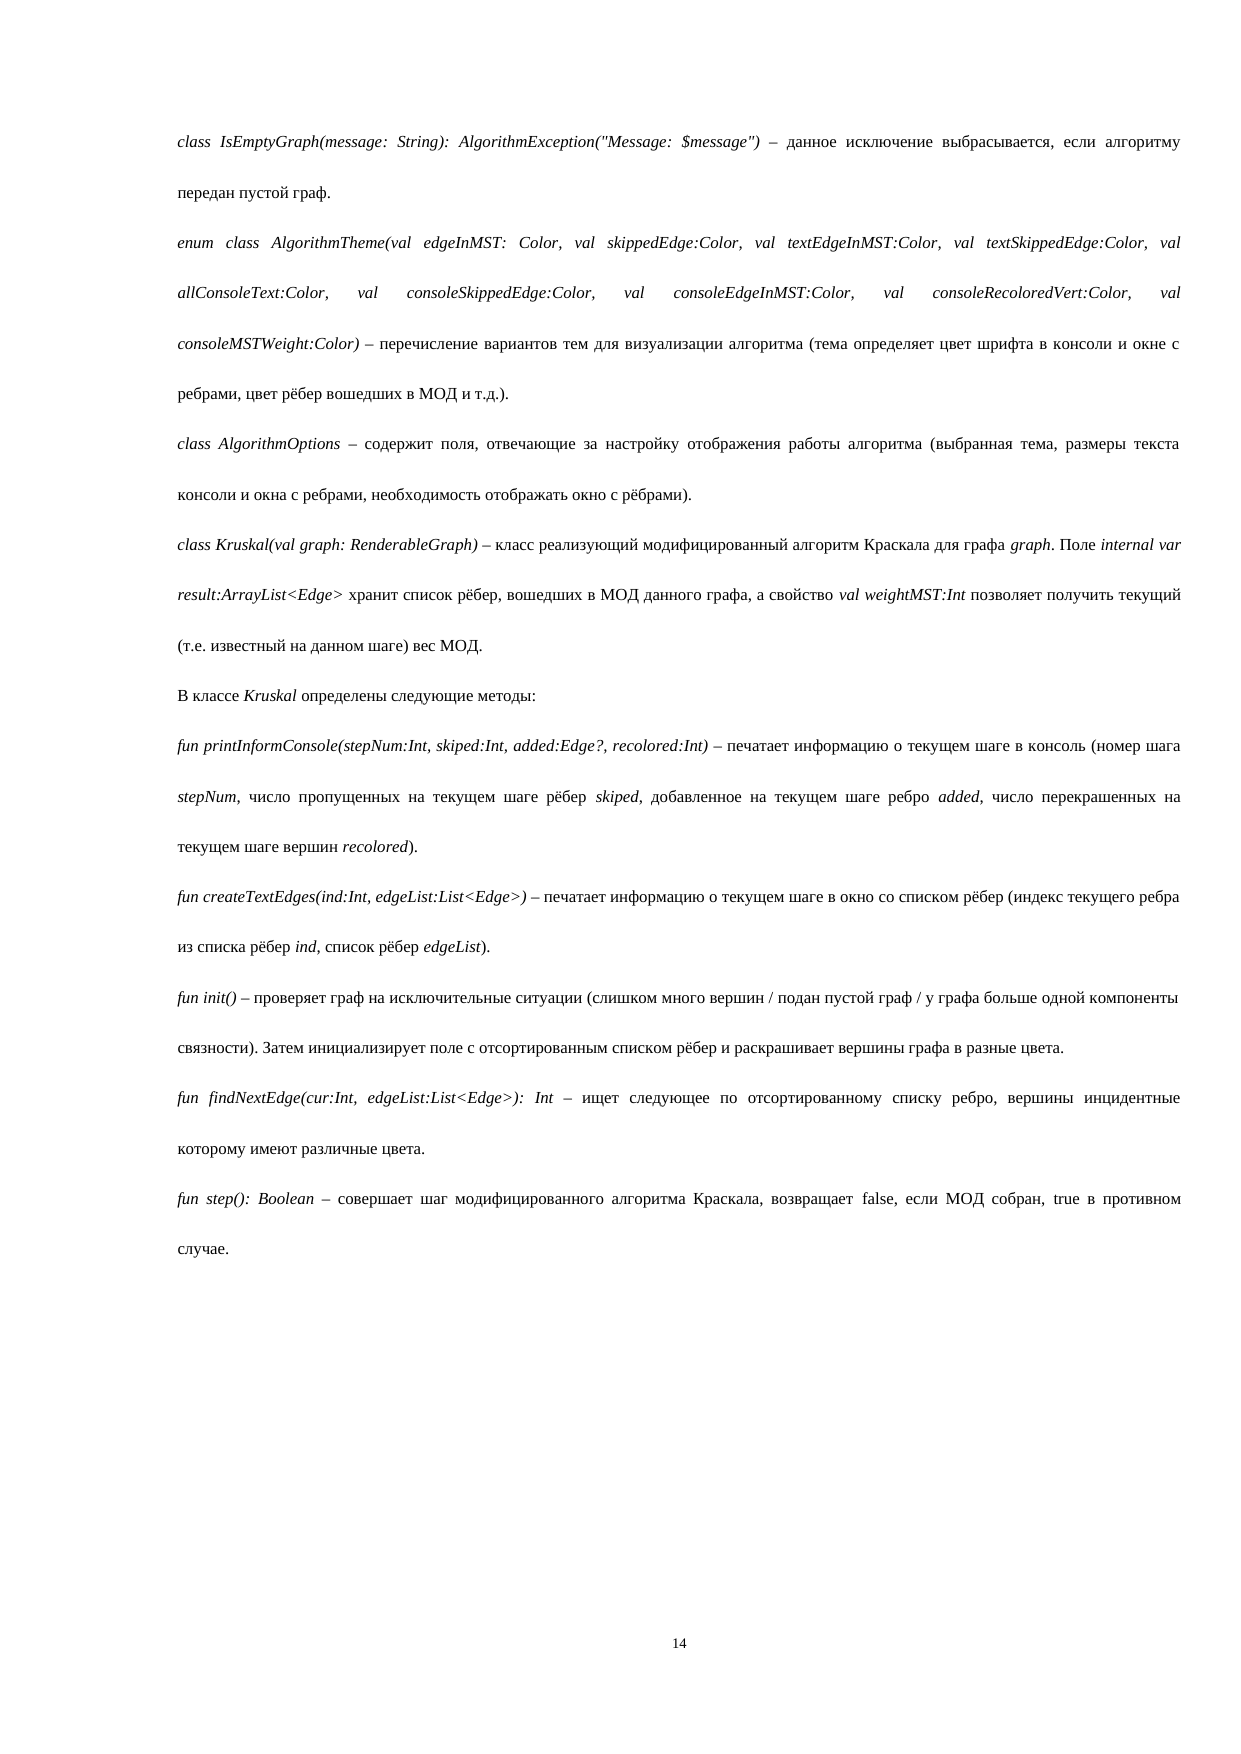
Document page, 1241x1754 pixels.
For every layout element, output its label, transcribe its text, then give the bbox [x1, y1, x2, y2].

text class Kruskal(val graph: RenderableGraph) – класс реализующий модифицированный алгоритм Краскала для графа graph. Поле internal var result:ArrayList<Edge> хранит список рёбер, вошедших в МОД данного графа, а свойство val weightMST:Int позволяет получить текущий (т.е. известный на данном шаге) вес МОД. [177, 521, 1181, 655]
text class AlgorithmOptions – содержит поля, отвечающие за настройку отображения работы алгоритма (выбранная тема, размеры текста консоли и окна с ребрами, необходимость отображать окно с рёбрами). [177, 420, 1181, 504]
text enum class AlgorithmTheme(val edgeInMST: Color, val skippedEdge:Color, val textEdgeInMST:Color, val textSkippedEdge:Color, val allConsoleText:Color, val consoleSkippedEdge:Color, val consoleEdgeInMST:Color, val consoleRecoloredVert:Color, val consoleMSTWeight:Color) – перечисление вариантов тем для визуализации алгоритма (тема определяет цвет шрифта в консоли и окне с ребрами, цвет рёбер вошедших в МОД и т.д.). [177, 219, 1181, 403]
text fun createTextEdges(ind:Int, edgeList:List<Edge>) – печатает информацию о текущем шаге в окно со списком рёбер (индекс текущего ребра из списка рёбер ind, список рёбер edgeList). [177, 873, 1181, 957]
text fun findNextEdge(cur:Int, edgeList:List<Edge>): Int – ищет следующее по отсортированному списку ребро, вершины инцидентные которому имеют различные цвета. [177, 1074, 1181, 1158]
text В классе Kruskal определены следующие методы: [177, 672, 1181, 705]
text fun step(): Boolean – совершает шаг модифицированного алгоритма Краскала, возвращает false, если МОД собран, true в противном случае. [177, 1175, 1181, 1258]
text fun init() – проверяет граф на исключительные ситуации (слишком много вершин / подан пустой граф / у графа больше одной компоненты связности). Затем инициализирует поле с отсортированным списком рёбер и раскрашивает вершины графа в разные цвета. [177, 973, 1181, 1057]
text class IsEmptyGraph(message: String): AlgorithmException("Message: $message") – данное исключение выбрасывается, если алгоритму передан пустой граф. [177, 118, 1181, 202]
text fun printInformConsole(stepNum:Int, skiped:Int, added:Edge?, recolored:Int) – печатает информацию о текущем шаге в консоль (номер шага stepNum, число пропущенных на текущем шаге рёбер skiped, добавленное на текущем шаге ребро added, число перекрашенных на текущем шаге вершин recolored). [177, 722, 1181, 856]
